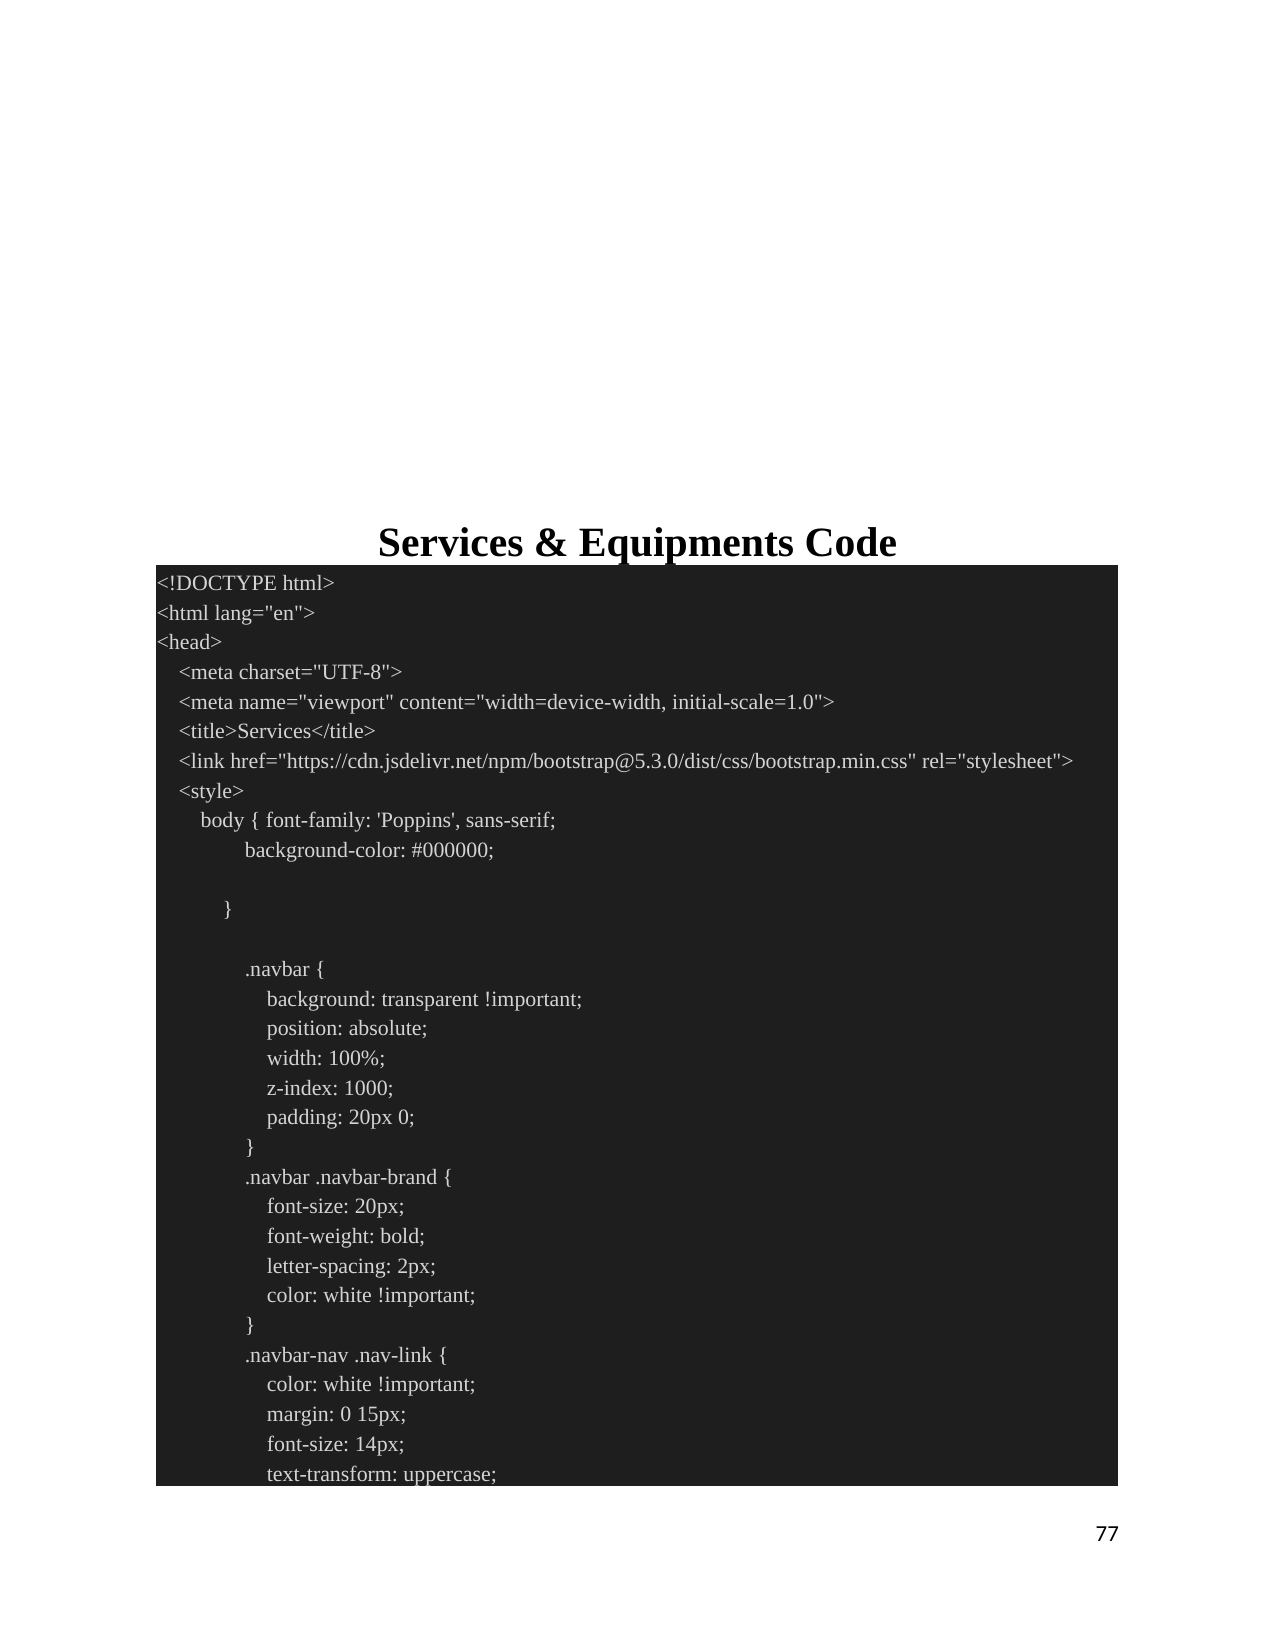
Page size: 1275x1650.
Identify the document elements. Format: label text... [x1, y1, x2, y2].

text <!DOCTYPE html> [156, 565, 1118, 595]
text background: transparent !important; [156, 981, 1118, 1011]
text letter-spacing: 2px; [156, 1248, 1118, 1278]
text Services & Equipments Code [156, 517, 1118, 565]
text } [156, 892, 1118, 922]
text <html lang="en"> [156, 595, 1118, 625]
text text-transform: uppercase; [156, 1456, 1118, 1486]
text body { font-family: 'Poppins', sans-serif; [156, 803, 1118, 833]
text font-size: 20px; [156, 1189, 1118, 1218]
text width: 100%; [156, 1040, 1118, 1070]
text .navbar .navbar-brand { [156, 1159, 1118, 1189]
text background-color: #000000; [156, 833, 1118, 862]
text z-index: 1000; [156, 1070, 1118, 1100]
text color: white !important; [156, 1278, 1118, 1308]
text color: white !important; [156, 1367, 1118, 1397]
text <style> [156, 773, 1118, 803]
text font-size: 14px; [156, 1426, 1118, 1456]
text } [156, 1129, 1118, 1159]
text <title>Services</title> [156, 714, 1118, 743]
text } [156, 1308, 1118, 1337]
text padding: 20px 0; [156, 1100, 1118, 1129]
text position: absolute; [156, 1011, 1118, 1040]
text .navbar { [156, 951, 1118, 981]
text .navbar-nav .nav-link { [156, 1337, 1118, 1367]
text <head> [156, 625, 1118, 654]
text <meta name="viewport" content="width=device-width, initial-scale=1.0"> [156, 684, 1118, 714]
text margin: 0 15px; [156, 1397, 1118, 1426]
text <meta charset="UTF-8"> [156, 654, 1118, 684]
text font-weight: bold; [156, 1218, 1118, 1248]
text <link href="https://cdn.jsdelivr.net/npm/bootstrap@5.3.0/dist/css/bootstrap.min.css" rel="stylesheet"> [156, 743, 1118, 773]
